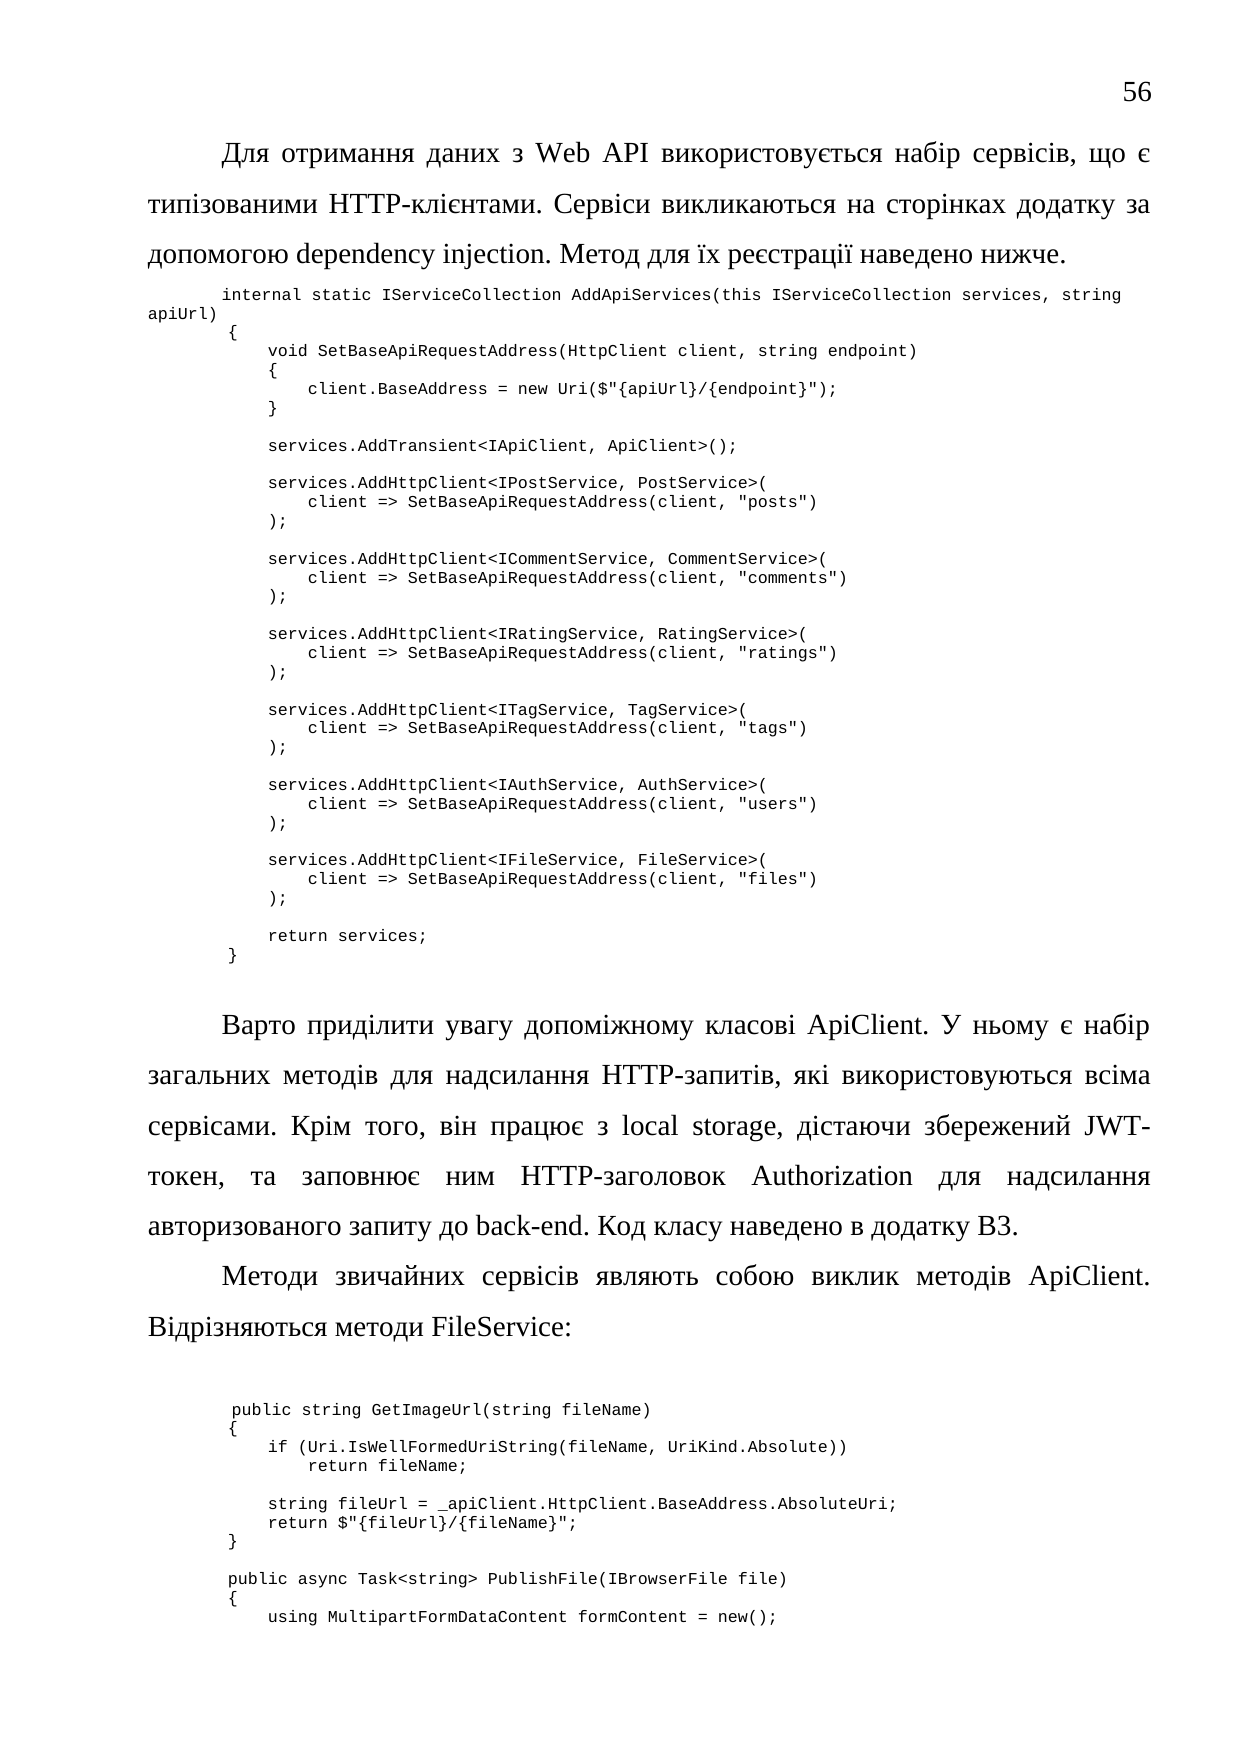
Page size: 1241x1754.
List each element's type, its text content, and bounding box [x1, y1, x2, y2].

text void SetBaseApiRequestAddress(HttpClient client, string endpoint) [148, 343, 1152, 362]
text client => SetBaseApiRequestAddress(client, "comments") [148, 569, 1152, 588]
text public async Task<string> PublishFile(IBrowserFile file) [148, 1571, 1152, 1589]
text Методи звичайних сервісів являють собою виклик методів ApiClient. Відрізняються методи FileService: [148, 1258, 1152, 1342]
text return $"{fileUrl}/{fileName}"; [148, 1514, 1152, 1533]
text client => SetBaseApiRequestAddress(client, "posts") [148, 494, 1152, 513]
text } [148, 946, 1152, 965]
text return fileName; [148, 1458, 1152, 1476]
text return services; [148, 927, 1152, 946]
text client => SetBaseApiRequestAddress(client, "ratings") [148, 644, 1152, 663]
text ); [148, 890, 1152, 908]
text client => SetBaseApiRequestAddress(client, "tags") [148, 720, 1152, 739]
text ); [148, 588, 1152, 607]
text services.AddHttpClient<ITagService, TagService>( [148, 701, 1152, 720]
text services.AddHttpClient<IRatingService, RatingService>( [148, 626, 1152, 644]
text services.AddHttpClient<IFileService, FileService>( [148, 852, 1152, 871]
text Для отримання даних з Web API використовується набір сервісів, що є типізованими HTTP-клієнтами. Сервіси викликаються на сторінках додатку за допомогою dependency injection. Метод для їх реєстрації наведено нижче. [148, 135, 1152, 269]
text string fileUrl = _apiClient.HttpClient.BaseAddress.AbsoluteUri; [148, 1495, 1152, 1514]
text { [148, 1589, 1152, 1608]
text services.AddHttpClient<ICommentService, CommentService>( [148, 550, 1152, 569]
text { [148, 1420, 1152, 1439]
text internal static IServiceCollection AddApiServices(this IServiceCollection services, string apiUrl) [148, 286, 1152, 324]
text { [148, 362, 1152, 381]
text services.AddHttpClient<IPostService, PostService>( [148, 475, 1152, 494]
text client => SetBaseApiRequestAddress(client, "users") [148, 795, 1152, 814]
text services.AddHttpClient<IAuthService, AuthService>( [148, 777, 1152, 795]
text } [148, 1533, 1152, 1552]
text ); [148, 513, 1152, 531]
text ); [148, 739, 1152, 758]
text client => SetBaseApiRequestAddress(client, "files") [148, 871, 1152, 890]
text client.BaseAddress = new Uri($"{apiUrl}/{endpoint}"); [148, 381, 1152, 399]
text using MultipartFormDataContent formContent = new(); [148, 1608, 1152, 1627]
text ); [148, 814, 1152, 833]
text if (Uri.IsWellFormedUriString(fileName, UriKind.Absolute)) [148, 1439, 1152, 1458]
text } [148, 399, 1152, 418]
text public string GetImageUrl(string fileName) [148, 1401, 1152, 1420]
text services.AddTransient<IApiClient, ApiClient>(); [148, 437, 1152, 456]
text ); [148, 663, 1152, 682]
text Варто приділити увагу допоміжному класові ApiClient. У ньому є набір загальних методів для надсилання HTTP-запитів, які використовуються всіма сервісами. Крім того, він працює з local storage, дістаючи збережений JWT-токен, та заповнює ним HTTP-заголовок Authorization для надсилання авторизованого запиту до back-end. Код класу наведено в додатку В3. [148, 1007, 1152, 1242]
text { [148, 324, 1152, 343]
